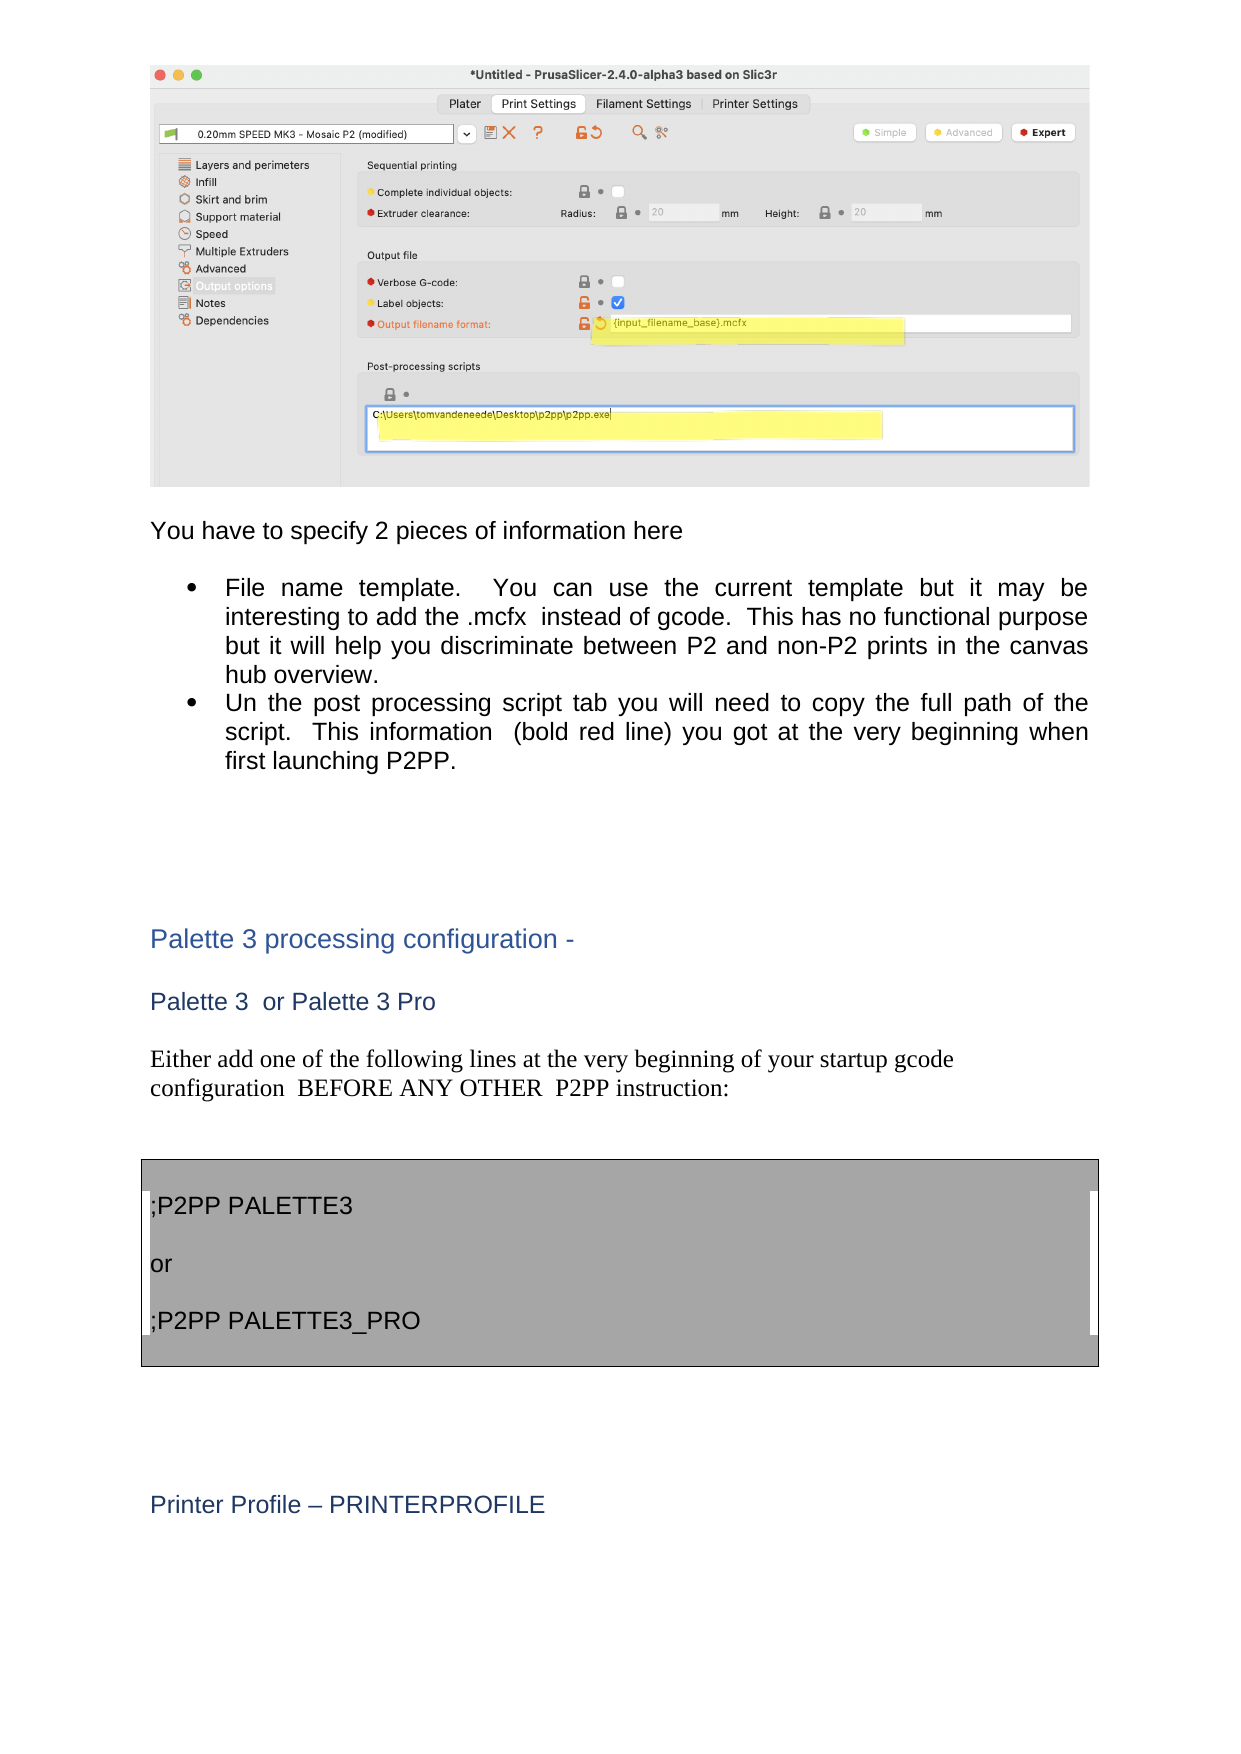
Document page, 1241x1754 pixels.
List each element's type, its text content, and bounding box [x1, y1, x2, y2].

subtitle Palette 3 or Palette 3 Pro [150, 987, 1090, 1016]
text ;P2PP PALETTE3_PRO [150, 1306, 1090, 1332]
text or [150, 1249, 1090, 1277]
text You have to specify 2 pieces of information here [150, 516, 1090, 544]
subtitle Palette 3 processing configuration - [150, 923, 1090, 954]
text ;P2PP PALETTE3 [150, 1191, 1090, 1220]
text Either add one of the following lines at the very beginning of your startup gcode configuration BEFORE ANY OTHER P2PP instruction: [150, 1044, 1090, 1102]
list File name template. You can use the current template but it may be interesting to add the .mcfx instead of gcode. This has no functional purpose but it will help you discriminate between P2 and non-P2 prints in the canvas hub overview. [187, 573, 1090, 688]
list Un the post processing script tab you will need to copy the full path of the script. This information (bold red line) you got at the very beginning when first launching P2PP. [187, 688, 1090, 775]
subtitle Printer Profile – PRINTERPROFILE [150, 1490, 1090, 1519]
picture [150, 65, 1090, 487]
